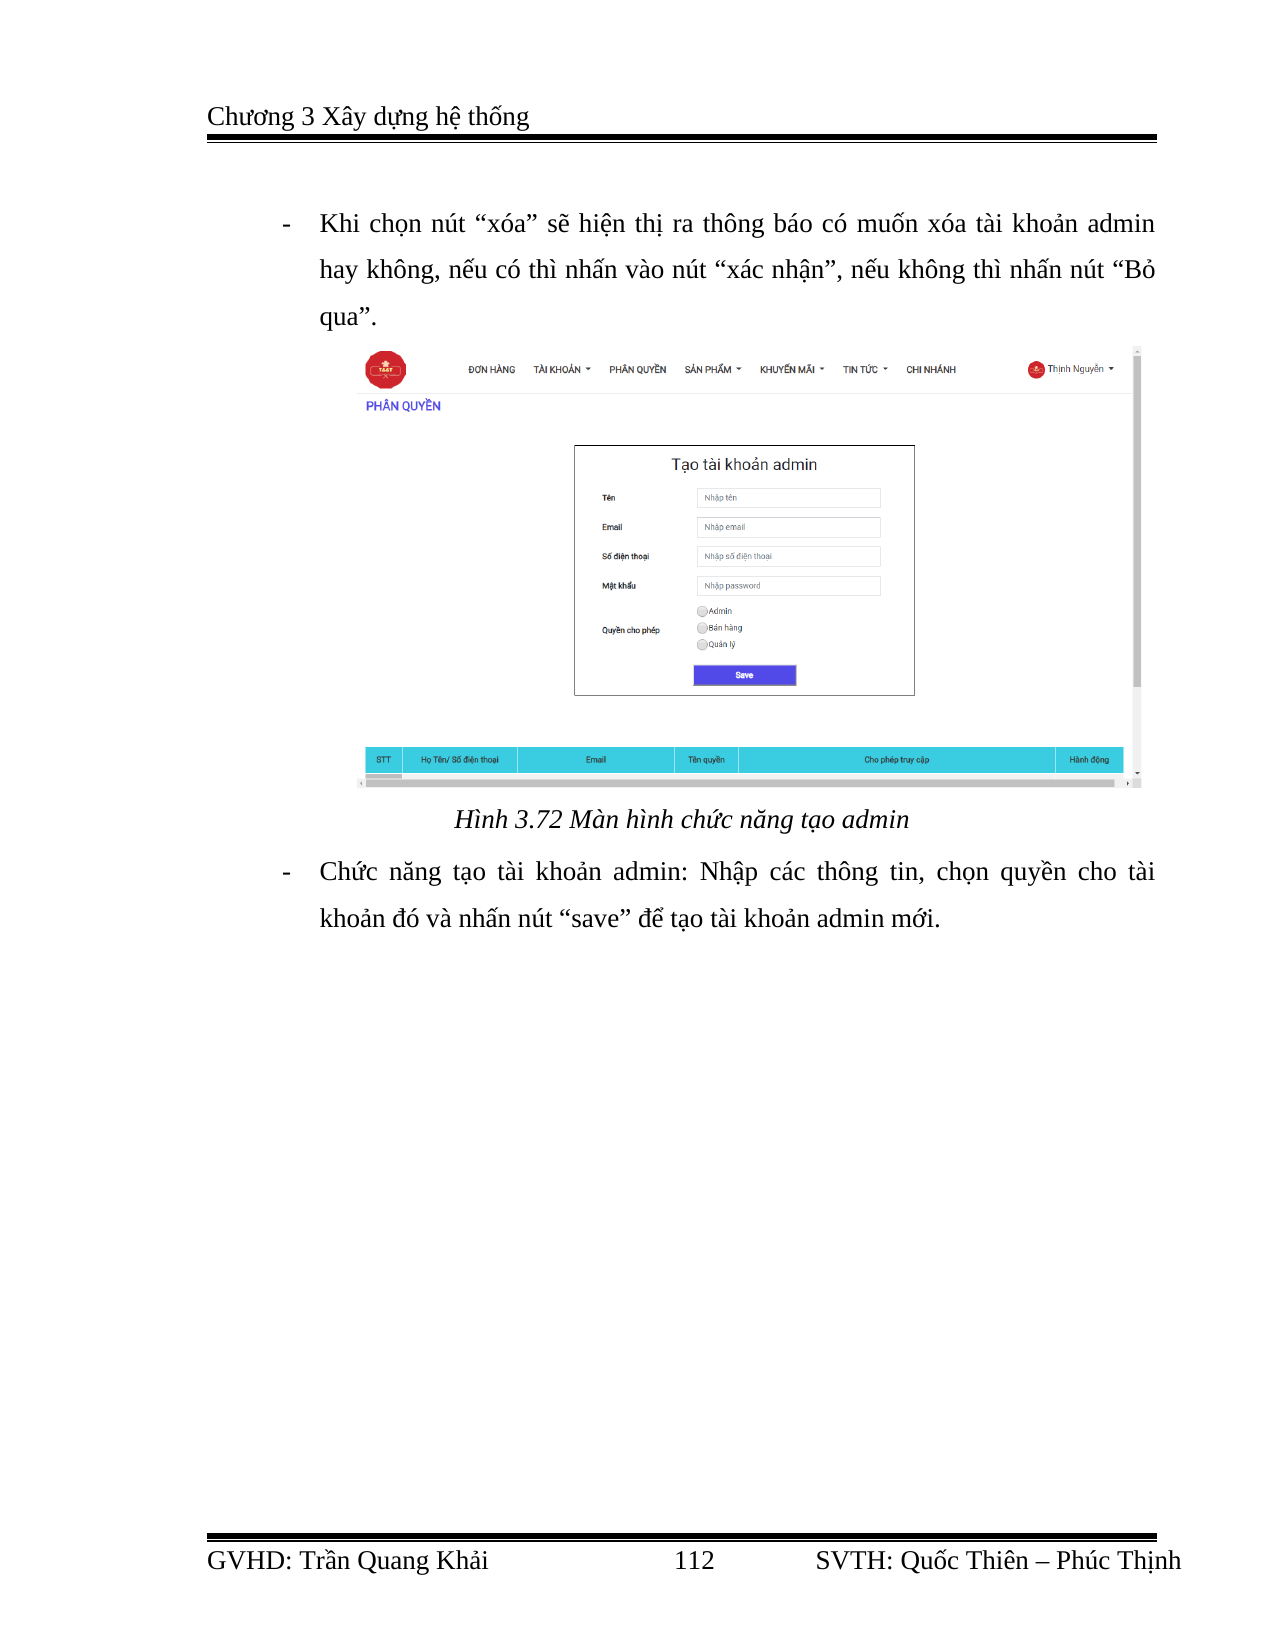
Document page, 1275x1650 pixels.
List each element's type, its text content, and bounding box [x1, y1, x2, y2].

list Khi chọn nút “xóa” sẽ hiện thị ra thông báo có muốn xóa tài khoản admin hay không, nếu có thì nhấn vào nút “xác nhận”, nếu không thì nhấn nút “Bỏ qua”. [282, 207, 1157, 331]
list Chức năng tạo tài khoản admin: Nhập các thông tin, chọn quyền cho tài khoản đó và nhấn nút “save” để tạo tài khoản admin mới. [282, 855, 1157, 933]
picture [356, 346, 1142, 788]
